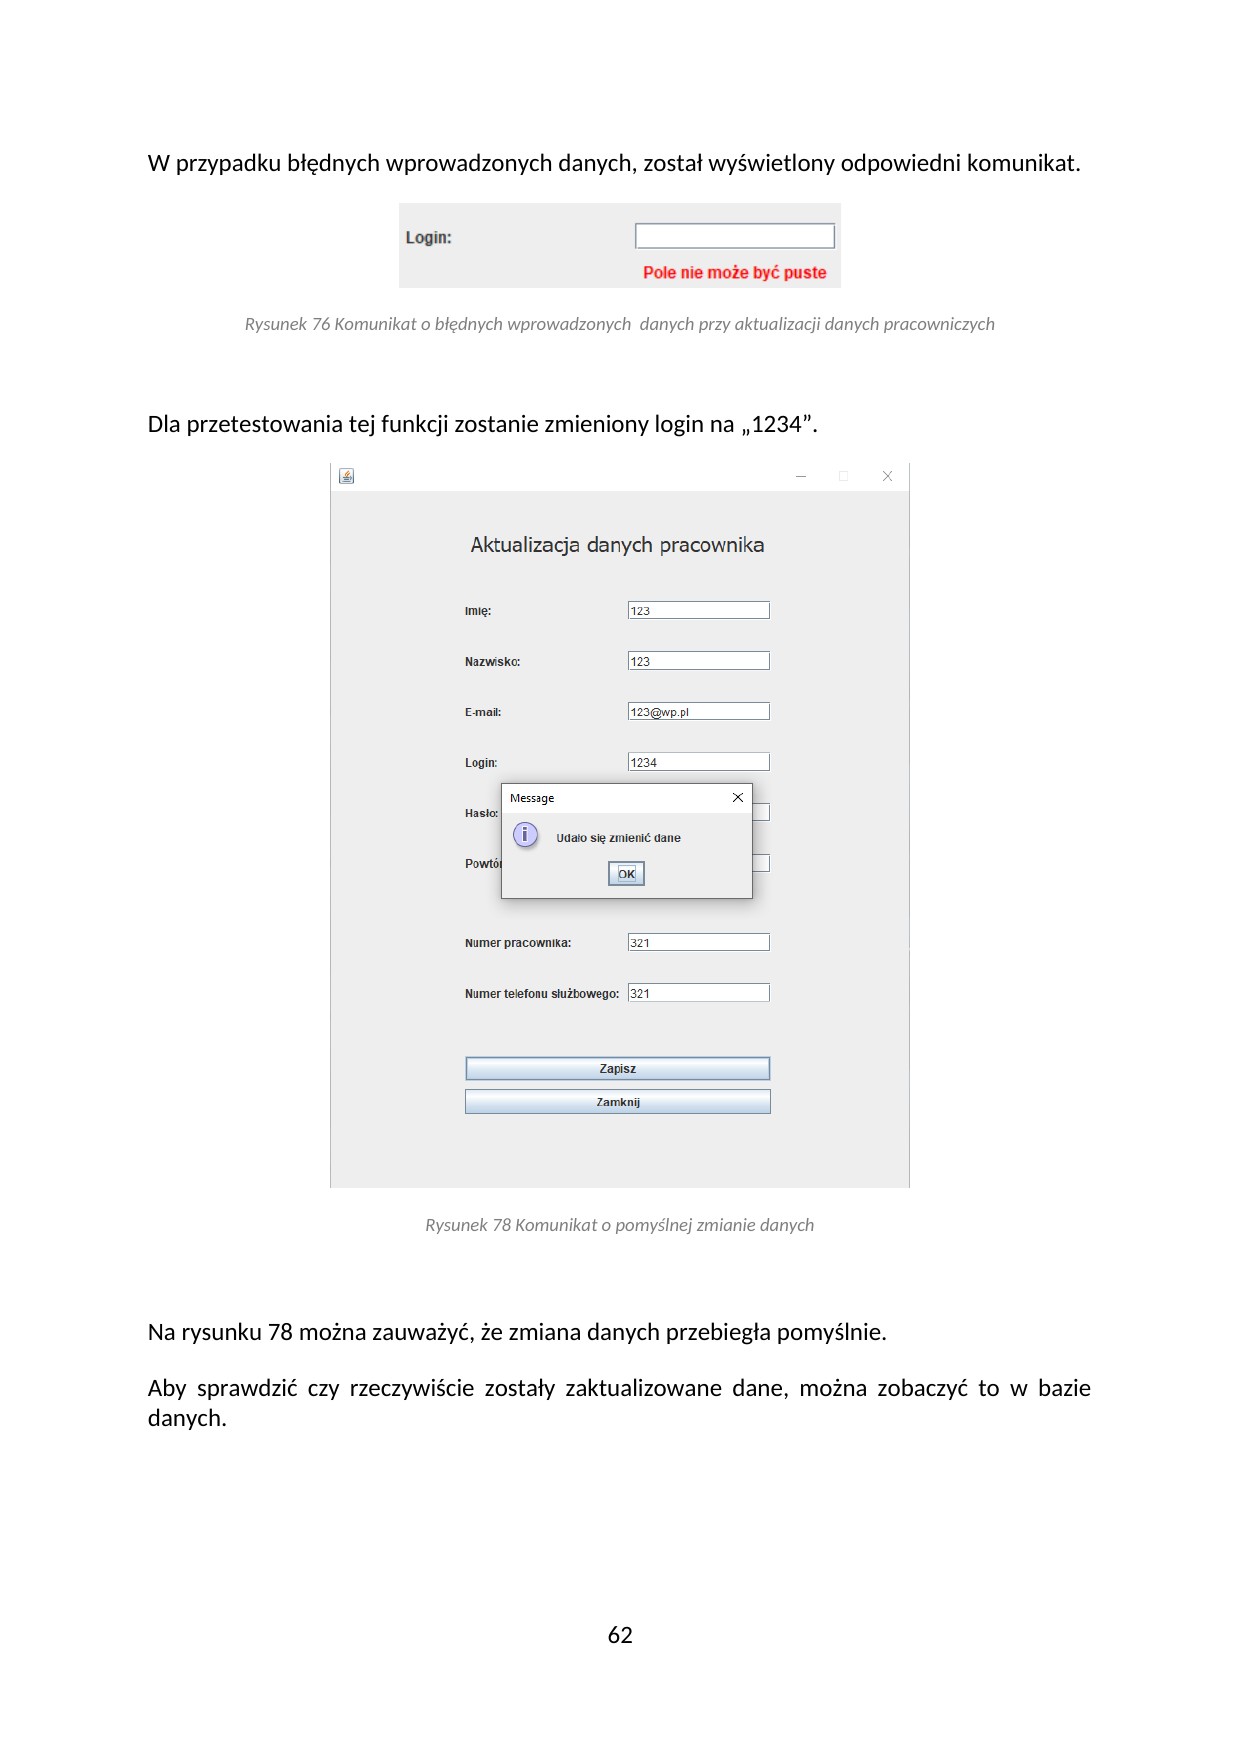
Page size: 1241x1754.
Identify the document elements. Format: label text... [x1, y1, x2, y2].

text Rysunek 78 Komunikat o pomyślnej zmianie danych [148, 1213, 1093, 1236]
picture [399, 203, 842, 288]
text Dla przetestowania tej funkcji zostanie zmieniony login na „1234”. [148, 408, 1093, 439]
text Na rysunku 78 można zauważyć, że zmiana danych przebiegła pomyślnie. [148, 1316, 1093, 1347]
text W przypadku błędnych wprowadzonych danych, został wyświetlony odpowiedni komunikat. [148, 148, 1093, 178]
text Aby sprawdzić czy rzeczywiście zostały zaktualizowane dane, można zobaczyć to w bazie danych. [148, 1372, 1093, 1433]
picture [330, 463, 910, 1188]
text Rysunek 76 Komunikat o błędnych wprowadzonych danych przy aktualizacji danych pracowniczych [148, 312, 1093, 335]
